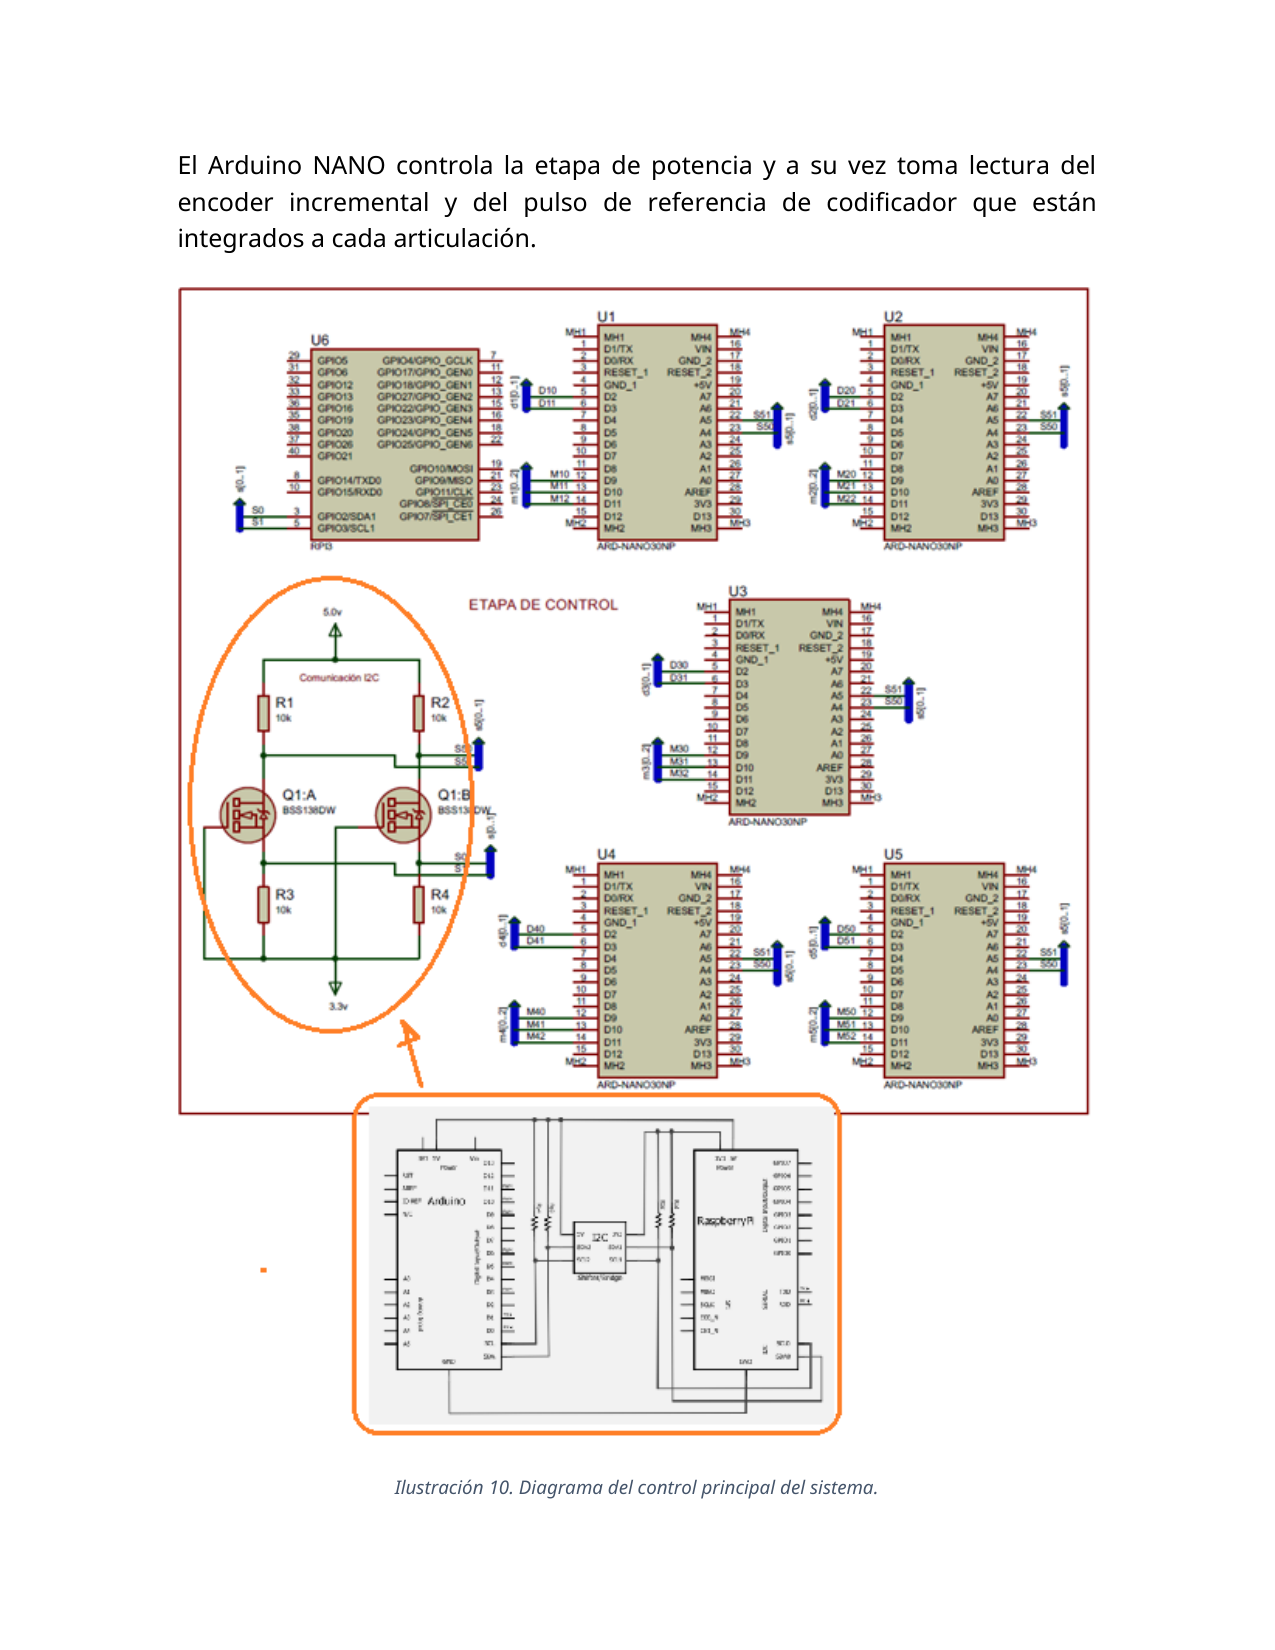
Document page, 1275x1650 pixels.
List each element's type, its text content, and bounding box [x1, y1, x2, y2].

text El Arduino NANO controla la etapa de potencia y a su vez toma lectura del encoder incremental y del pulso de referencia de codificador que están integrados a cada articulación. [177, 148, 1098, 255]
picture [177, 287, 1098, 1445]
text Ilustración 10. Diagrama del control principal del sistema. [177, 1474, 1098, 1499]
